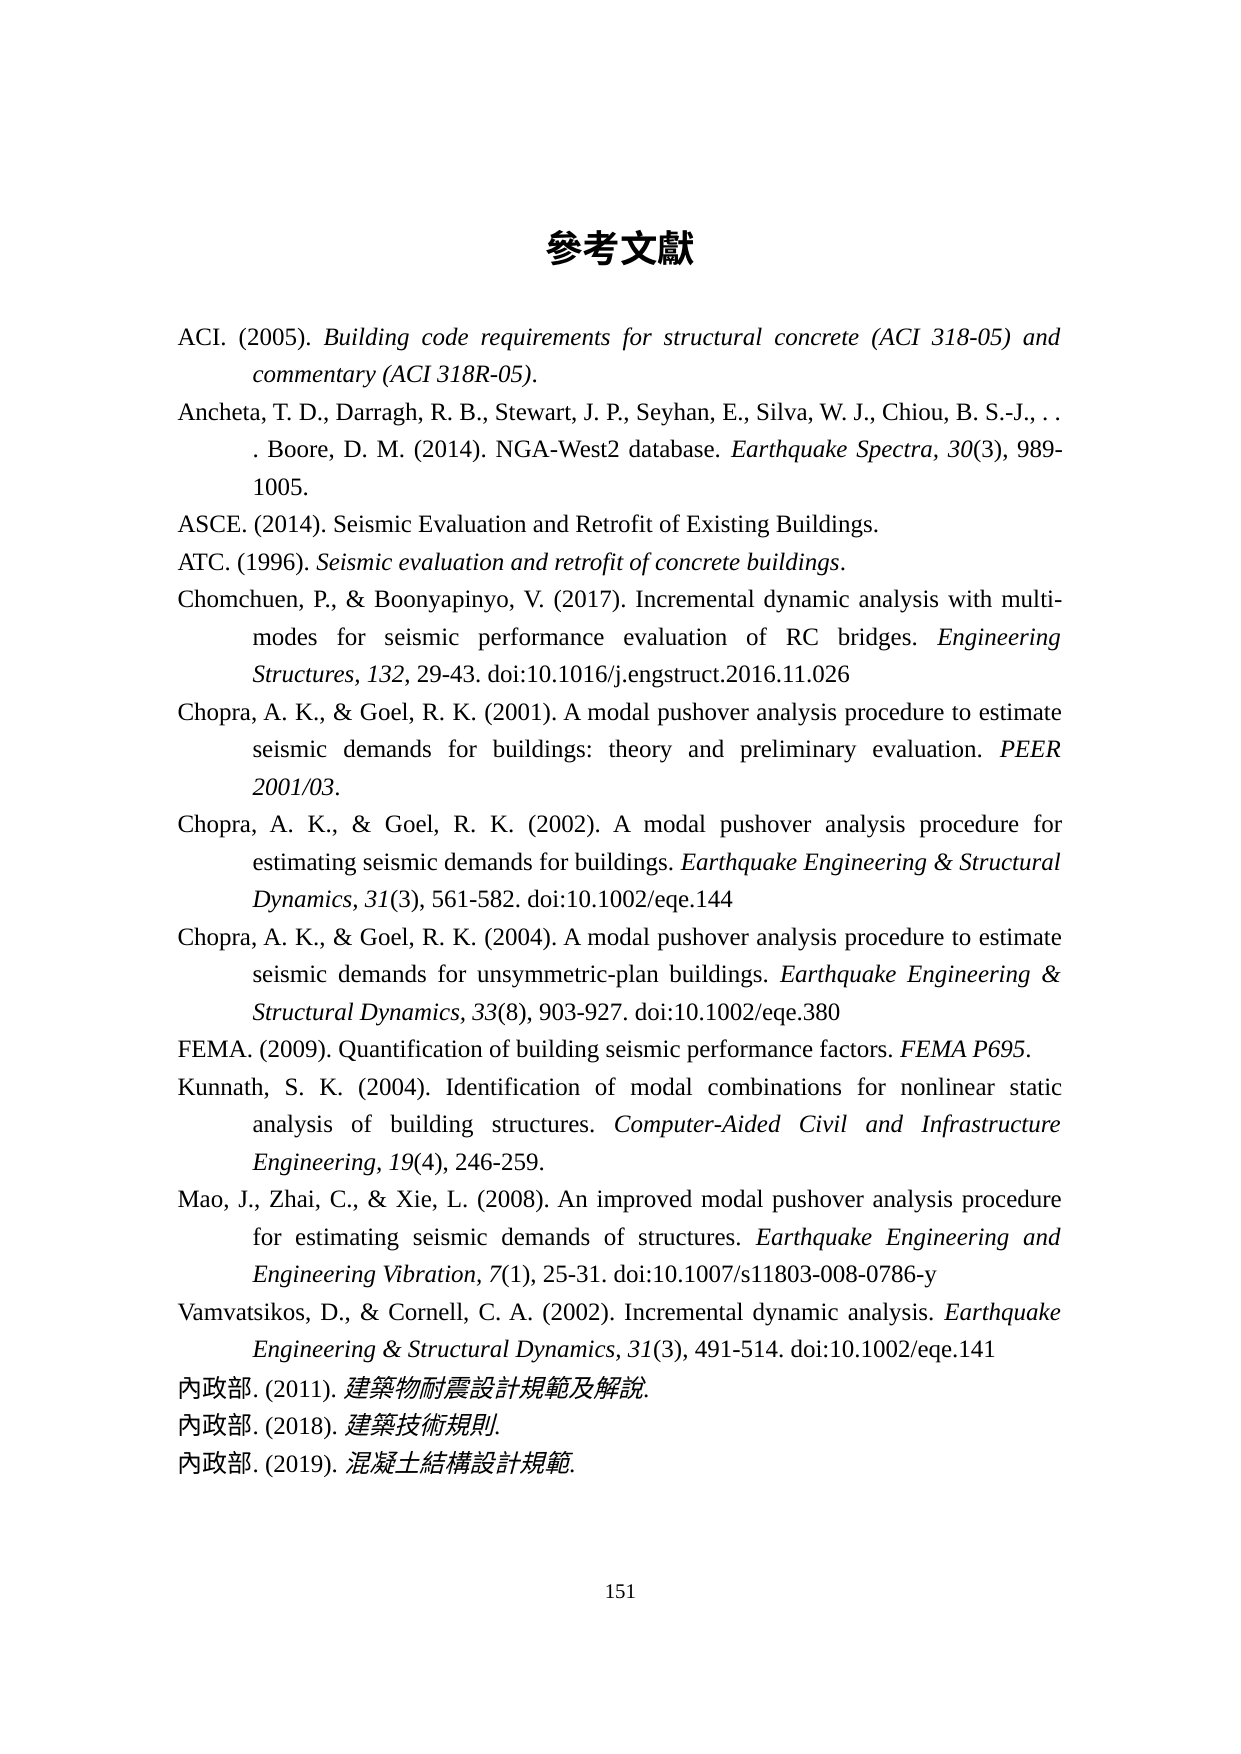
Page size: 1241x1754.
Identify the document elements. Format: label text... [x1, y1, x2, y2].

text Mao, J., Zhai, C., & Xie, L. (2008). An improved modal pushover analysis procedure for estimating seismic demands of structures. Earthquake Engineering and Engineering Vibration, 7(1), 25-31. doi:10.1007/s11803-008-0786-y [177, 1180, 1063, 1292]
text Kunnath, S. K. (2004). Identification of modal combinations for nonlinear static analysis of building structures. Computer‐Aided Civil and Infrastructure Engineering, 19(4), 246-259. [177, 1067, 1063, 1180]
text Chopra, A. K., & Goel, R. K. (2004). A modal pushover analysis procedure to estimate seismic demands for unsymmetric-plan buildings. Earthquake Engineering & Structural Dynamics, 33(8), 903-927. doi:10.1002/eqe.380 [177, 917, 1063, 1030]
title 參考文獻 [177, 209, 1063, 284]
text Chomchuen, P., & Boonyapinyo, V. (2017). Incremental dynamic analysis with multi-modes for seismic performance evaluation of RC bridges. Engineering Structures, 132, 29-43. doi:10.1016/j.engstruct.2016.11.026 [177, 580, 1063, 692]
text 內政部. (2018). 建築技術規則. [177, 1405, 1063, 1442]
text FEMA. (2009). Quantification of building seismic performance factors. FEMA P695. [177, 1030, 1063, 1067]
text ACI. (2005). Building code requirements for structural concrete (ACI 318-05) and commentary (ACI 318R-05). [177, 317, 1063, 392]
text ASCE. (2014). Seismic Evaluation and Retrofit of Existing Buildings. [177, 505, 1063, 542]
text 內政部. (2011). 建築物耐震設計規範及解說. [177, 1367, 1063, 1405]
text 內政部. (2019). 混凝土結構設計規範. [177, 1442, 1063, 1480]
text Chopra, A. K., & Goel, R. K. (2002). A modal pushover analysis procedure for estimating seismic demands for buildings. Earthquake Engineering & Structural Dynamics, 31(3), 561-582. doi:10.1002/eqe.144 [177, 805, 1063, 917]
text ATC. (1996). Seismic evaluation and retrofit of concrete buildings. [177, 542, 1063, 580]
text Vamvatsikos, D., & Cornell, C. A. (2002). Incremental dynamic analysis. Earthquake Engineering & Structural Dynamics, 31(3), 491-514. doi:10.1002/eqe.141 [177, 1292, 1063, 1367]
text Chopra, A. K., & Goel, R. K. (2001). A modal pushover analysis procedure to estimate seismic demands for buildings: theory and preliminary evaluation. PEER 2001/03. [177, 692, 1063, 805]
text Ancheta, T. D., Darragh, R. B., Stewart, J. P., Seyhan, E., Silva, W. J., Chiou, B. S.-J., . . . Boore, D. M. (2014). NGA-West2 database. Earthquake Spectra, 30(3), 989-1005. [177, 392, 1063, 505]
